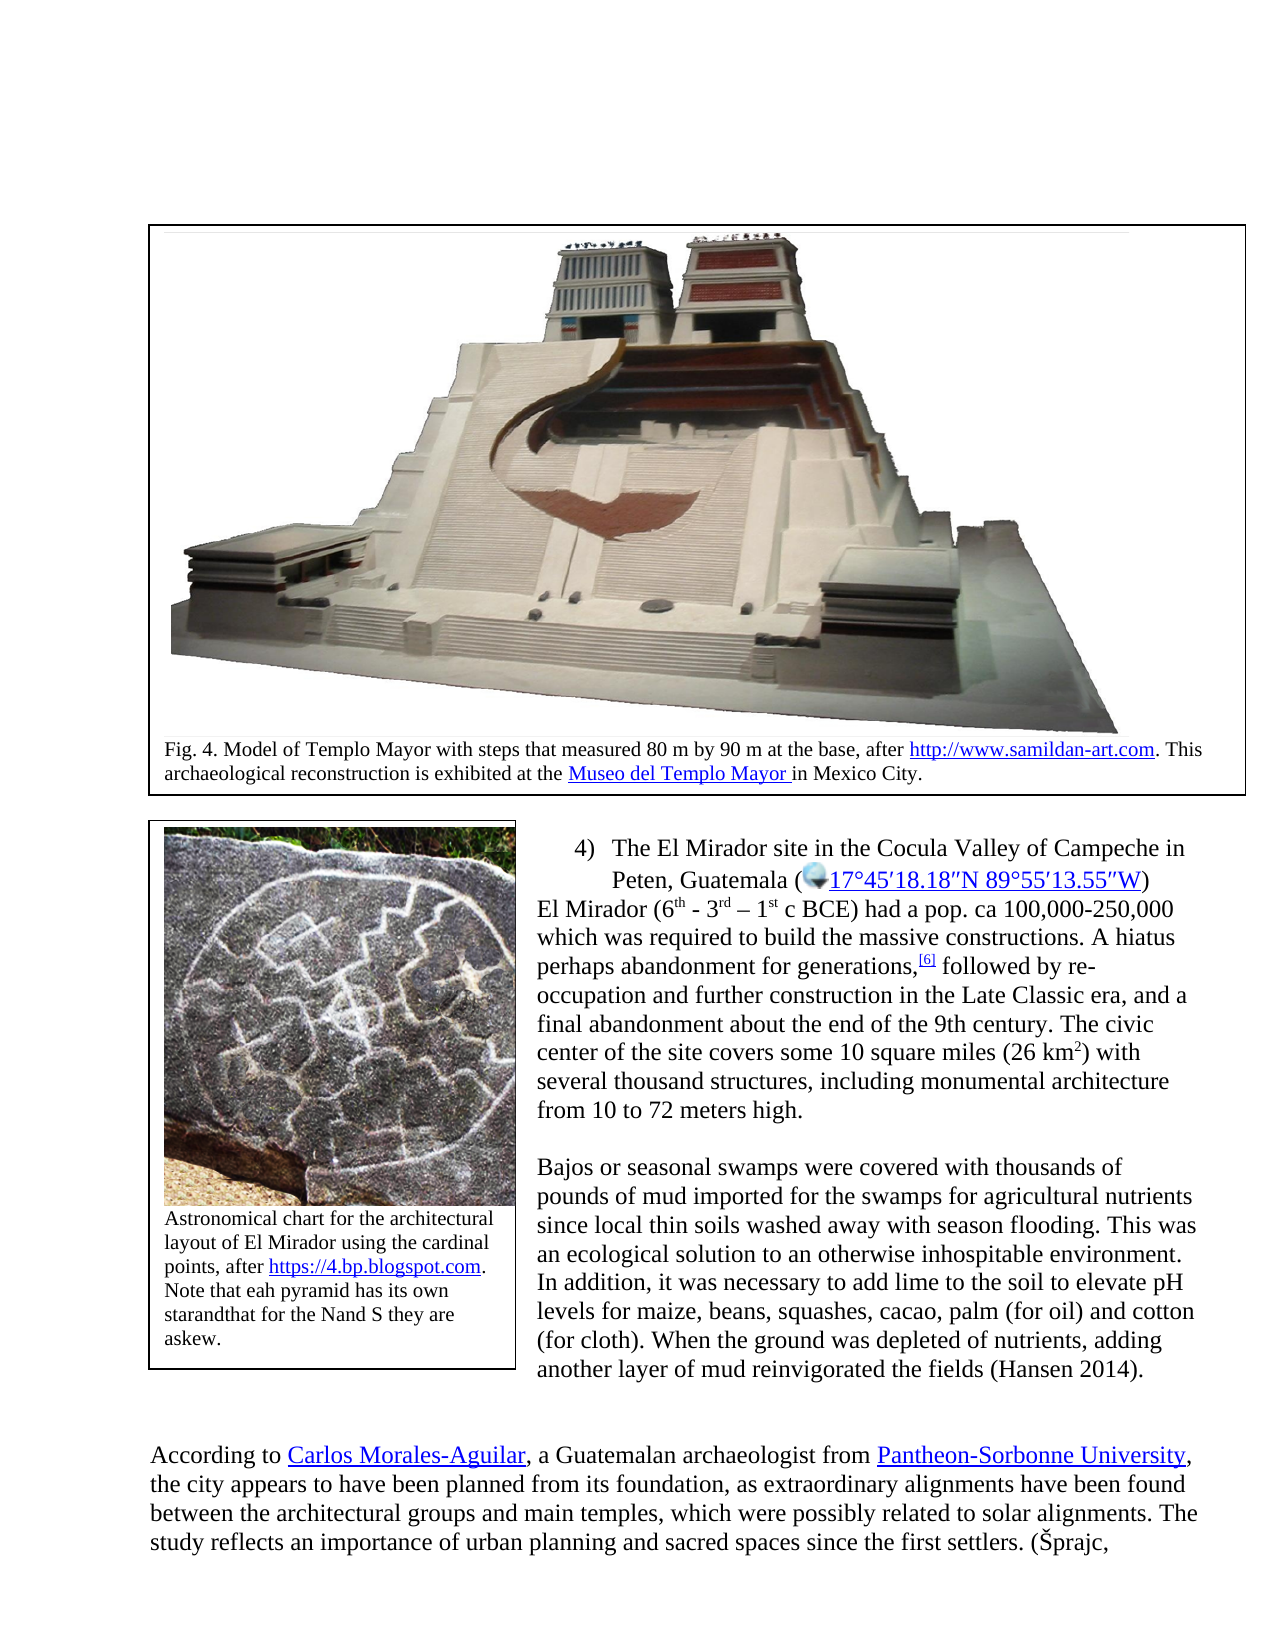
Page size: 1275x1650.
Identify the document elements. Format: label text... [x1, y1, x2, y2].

picture [802, 862, 829, 889]
text Bajos or seasonal swamps were covered with thousands of pounds of mud imported for the swamps for agricultural nutrients since local thin soils washed away with season flooding. This was an ecological solution to an otherwise inhospitable environment. In addition, it was necessary to add lime to the soil to elevate pH levels for maize, beans, squashes, cacao, palm (for oil) and cotton (for cloth). When the ground was depleted of nutrients, adding another layer of mud reinvigorated the fields (Hansen 2014). [150, 1152, 1200, 1382]
list The El Mirador site in the Cocula Valley of Campeche in Peten, Guatemala (17°45′18.18″N 89°55′13.55″W) [516, 833, 1200, 894]
text El Mirador (6th - 3rd – 1st c BCE) had a pop. ca 100,000-250,000 which was required to build the massive constructions. A hiatus perhaps abandonment for generations,[6] followed by re-occupation and further construction in the Late Classic era, and a final abandonment about the end of the 9th century. The civic center of the site covers some 10 square miles (26 km2) with several thousand structures, including monumental architecture from 10 to 72 meters high. [516, 894, 1200, 1124]
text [150, 1440, 1200, 1555]
picture [164, 232, 1130, 737]
picture [164, 827, 516, 1206]
